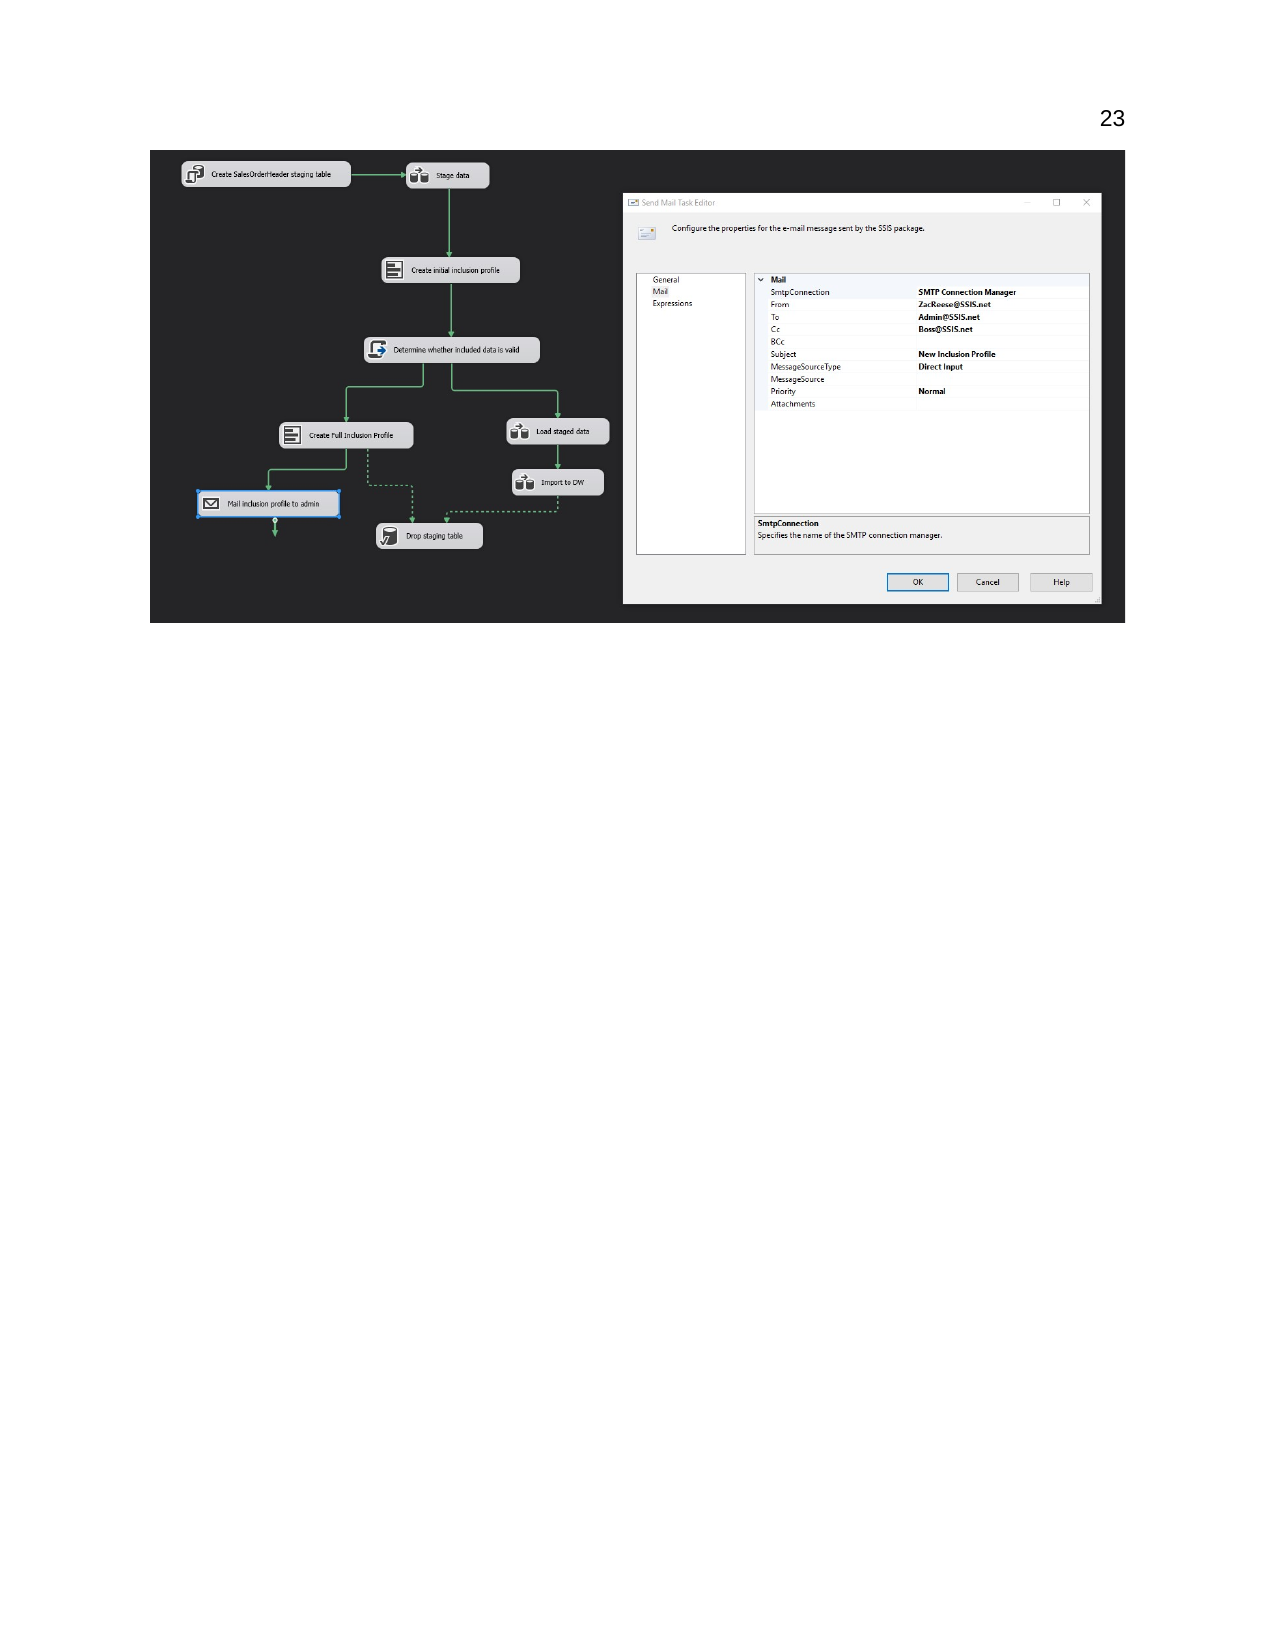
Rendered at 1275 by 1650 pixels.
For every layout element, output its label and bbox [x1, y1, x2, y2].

picture [150, 150, 1125, 623]
